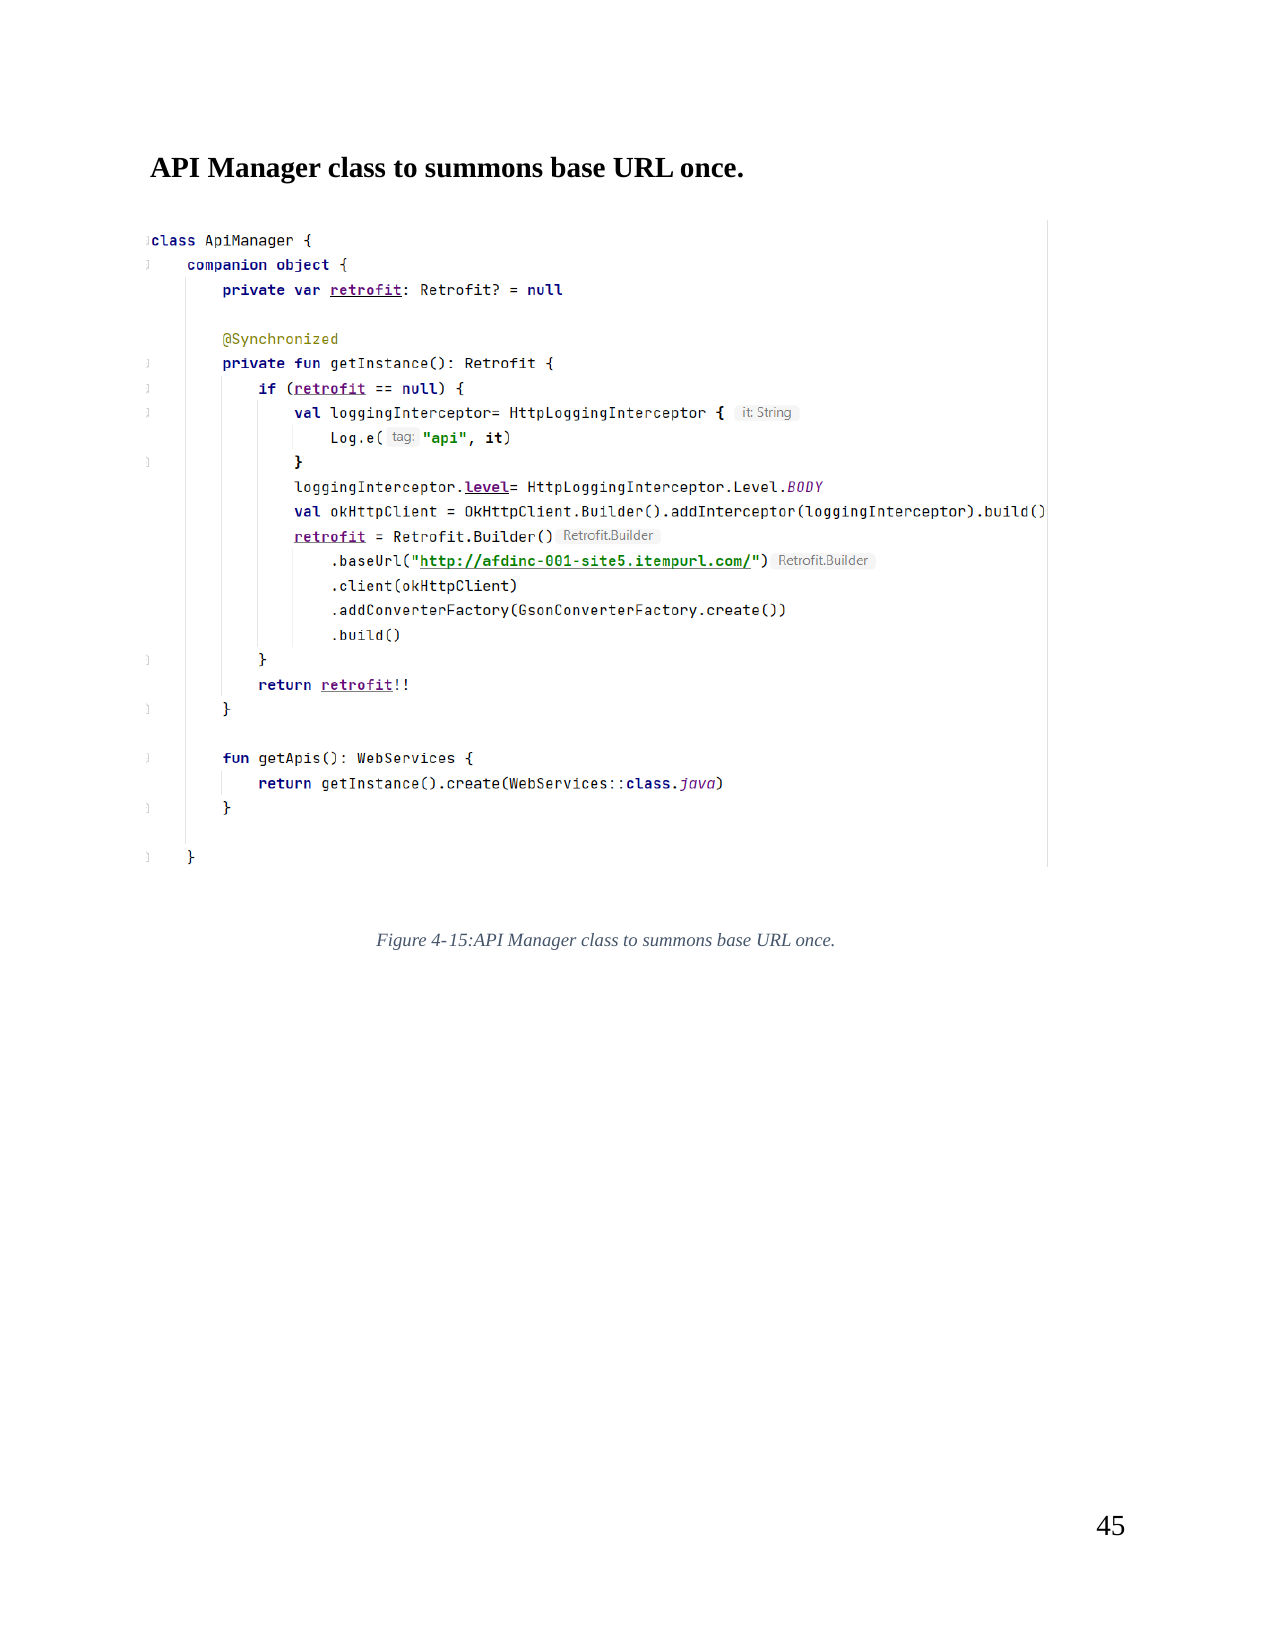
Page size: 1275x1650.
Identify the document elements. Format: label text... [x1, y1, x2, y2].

text API Manager class to summons base URL once. [150, 150, 1125, 183]
picture [146, 220, 1052, 867]
